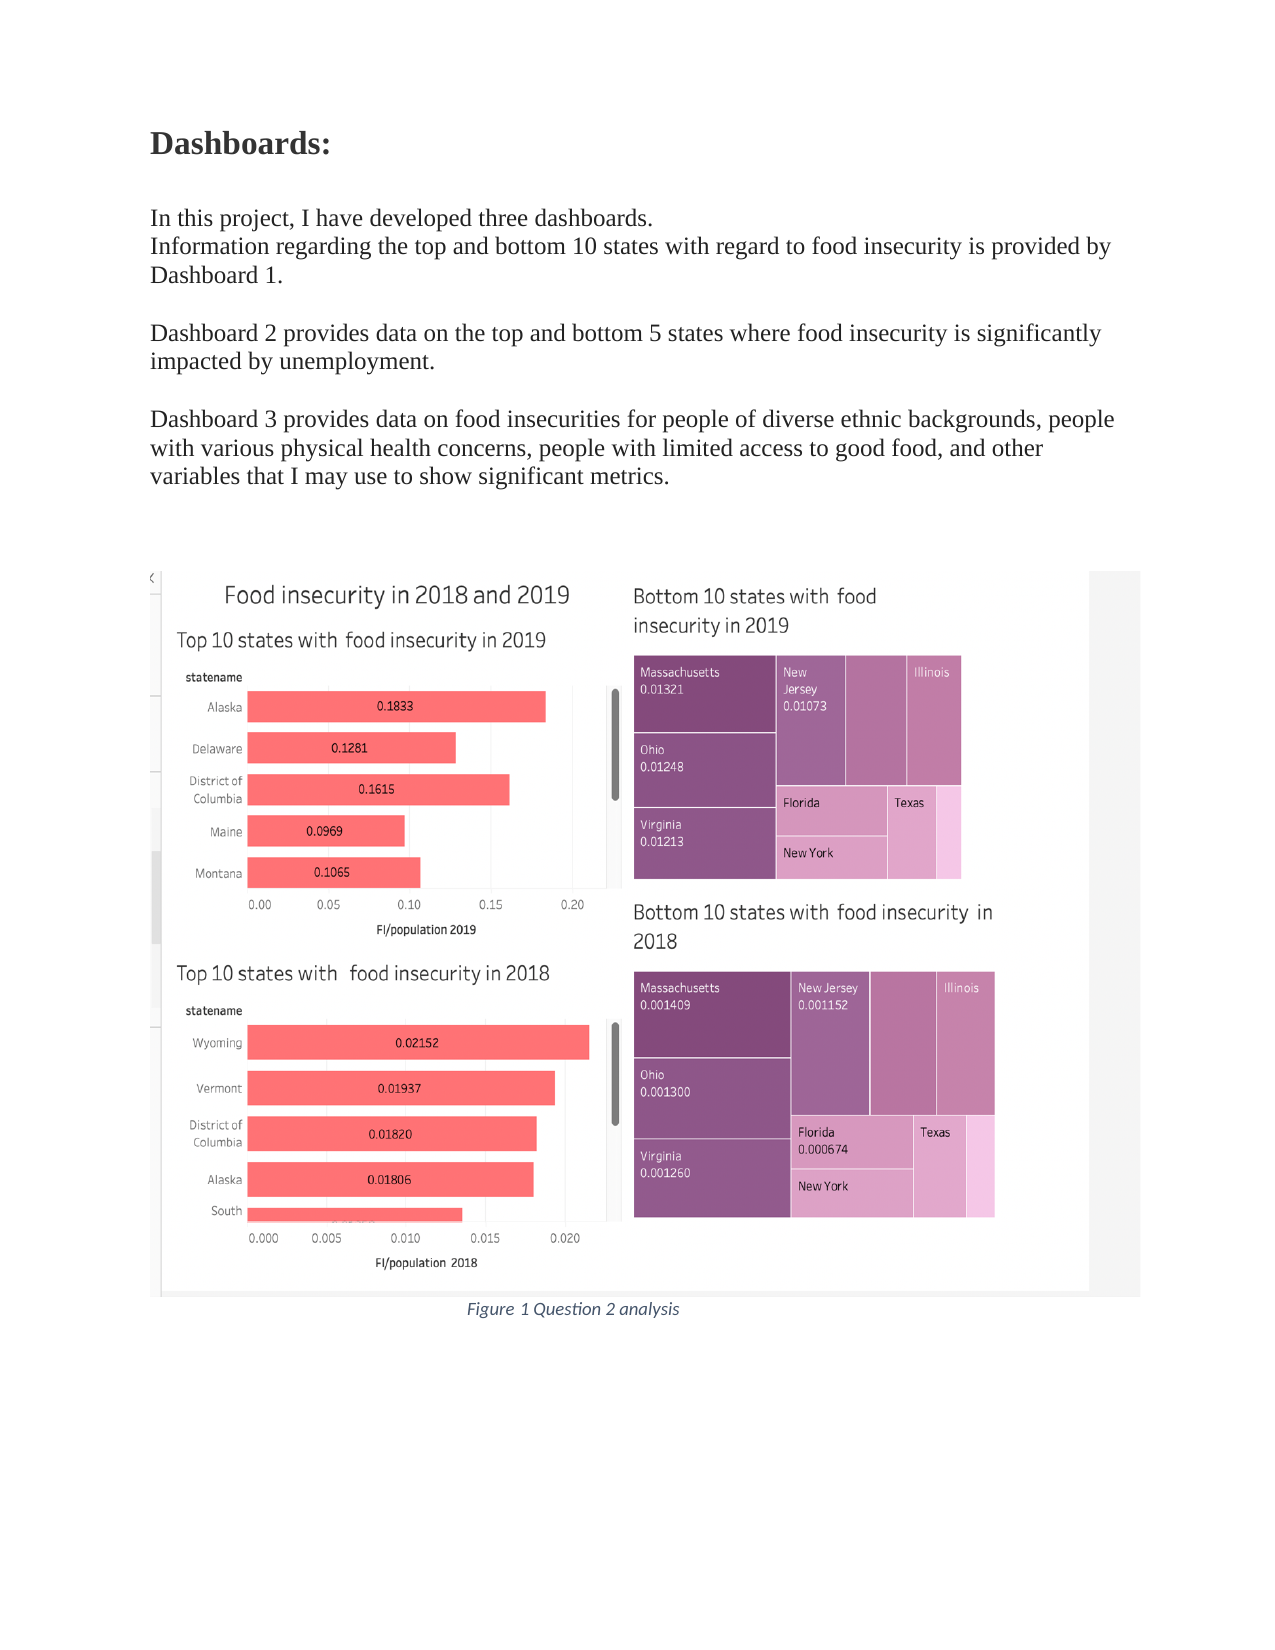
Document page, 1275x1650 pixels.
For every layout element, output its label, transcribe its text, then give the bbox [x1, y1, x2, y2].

text Information regarding the top and bottom 10 states with regard to food insecurity is provided by Dashboard 1. [150, 231, 1125, 289]
text In this project, I have developed three dashboards. [150, 203, 1125, 231]
text Dashboards: [150, 123, 1125, 162]
text Dashboard 2 provides data on the top and bottom 5 states where food insecurity is significantly impacted by unemployment. [150, 318, 1125, 375]
text Dashboard 3 provides data on food insecurities for people of diverse ethnic backgrounds, people with various physical health concerns, people with limited access to good food, and other variables that I may use to show significant metrics. [150, 404, 1125, 490]
picture [150, 571, 1141, 1297]
